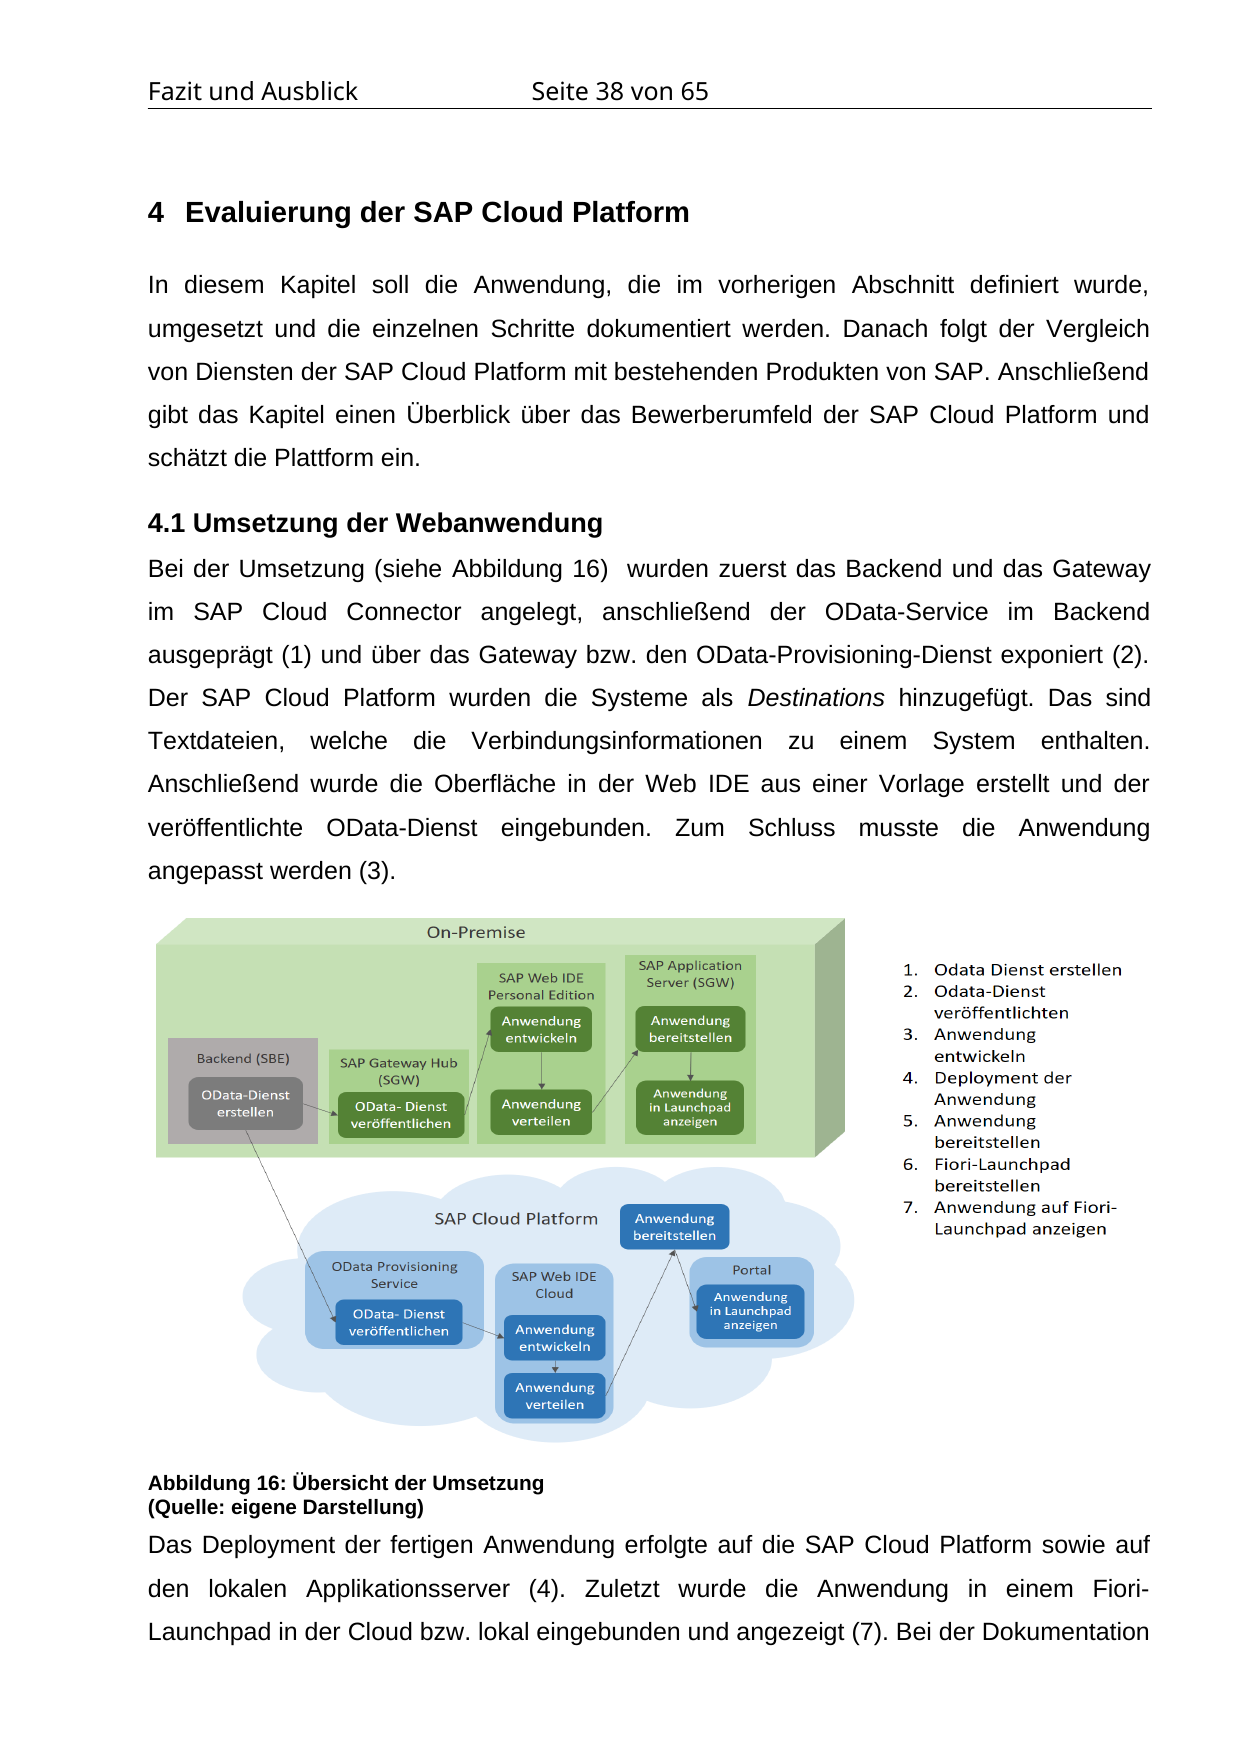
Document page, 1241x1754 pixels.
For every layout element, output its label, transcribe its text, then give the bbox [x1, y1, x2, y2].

subtitle Evaluierung der SAP Cloud Platform [148, 195, 1152, 229]
subtitle Umsetzung der Webanwendung [148, 507, 1152, 538]
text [148, 1531, 1152, 1646]
text Bei der Umsetzung (siehe Abbildung 16) wurden zuerst das Backend und das Gateway im SAP Cloud Connector angelegt, anschließend der OData-Service im Backend ausgeprägt (1) und über das Gateway bzw. den OData-Provisioning-Dienst exponiert (2). Der SAP Cloud Platform wurden die Systeme als Destinations hinzugefügt. Das sind Textdateien, welche die Verbindungsinformationen zu einem System enthalten. Anschließend wurde die Oberfläche in der Web IDE aus einer Vorlage erstellt und der veröffentlichte OData-Dienst eingebunden. Zum Schluss musste die Anwendung angepasst werden (3). [148, 554, 1152, 884]
text In diesem Kapitel soll die Anwendung, die im vorherigen Abschnitt definiert wurde, umgesetzt und die einzelnen Schritte dokumentiert werden. Danach folgt der Vergleich von Diensten der SAP Cloud Platform mit bestehenden Produkten von SAP. Anschließend gibt das Kapitel einen Überblick über das Bewerberumfeld der SAP Cloud Platform und schätzt die Plattform ein. [148, 270, 1152, 472]
picture [147, 911, 1130, 1444]
text (Quelle: eigene Darstellung) [148, 1494, 1152, 1518]
